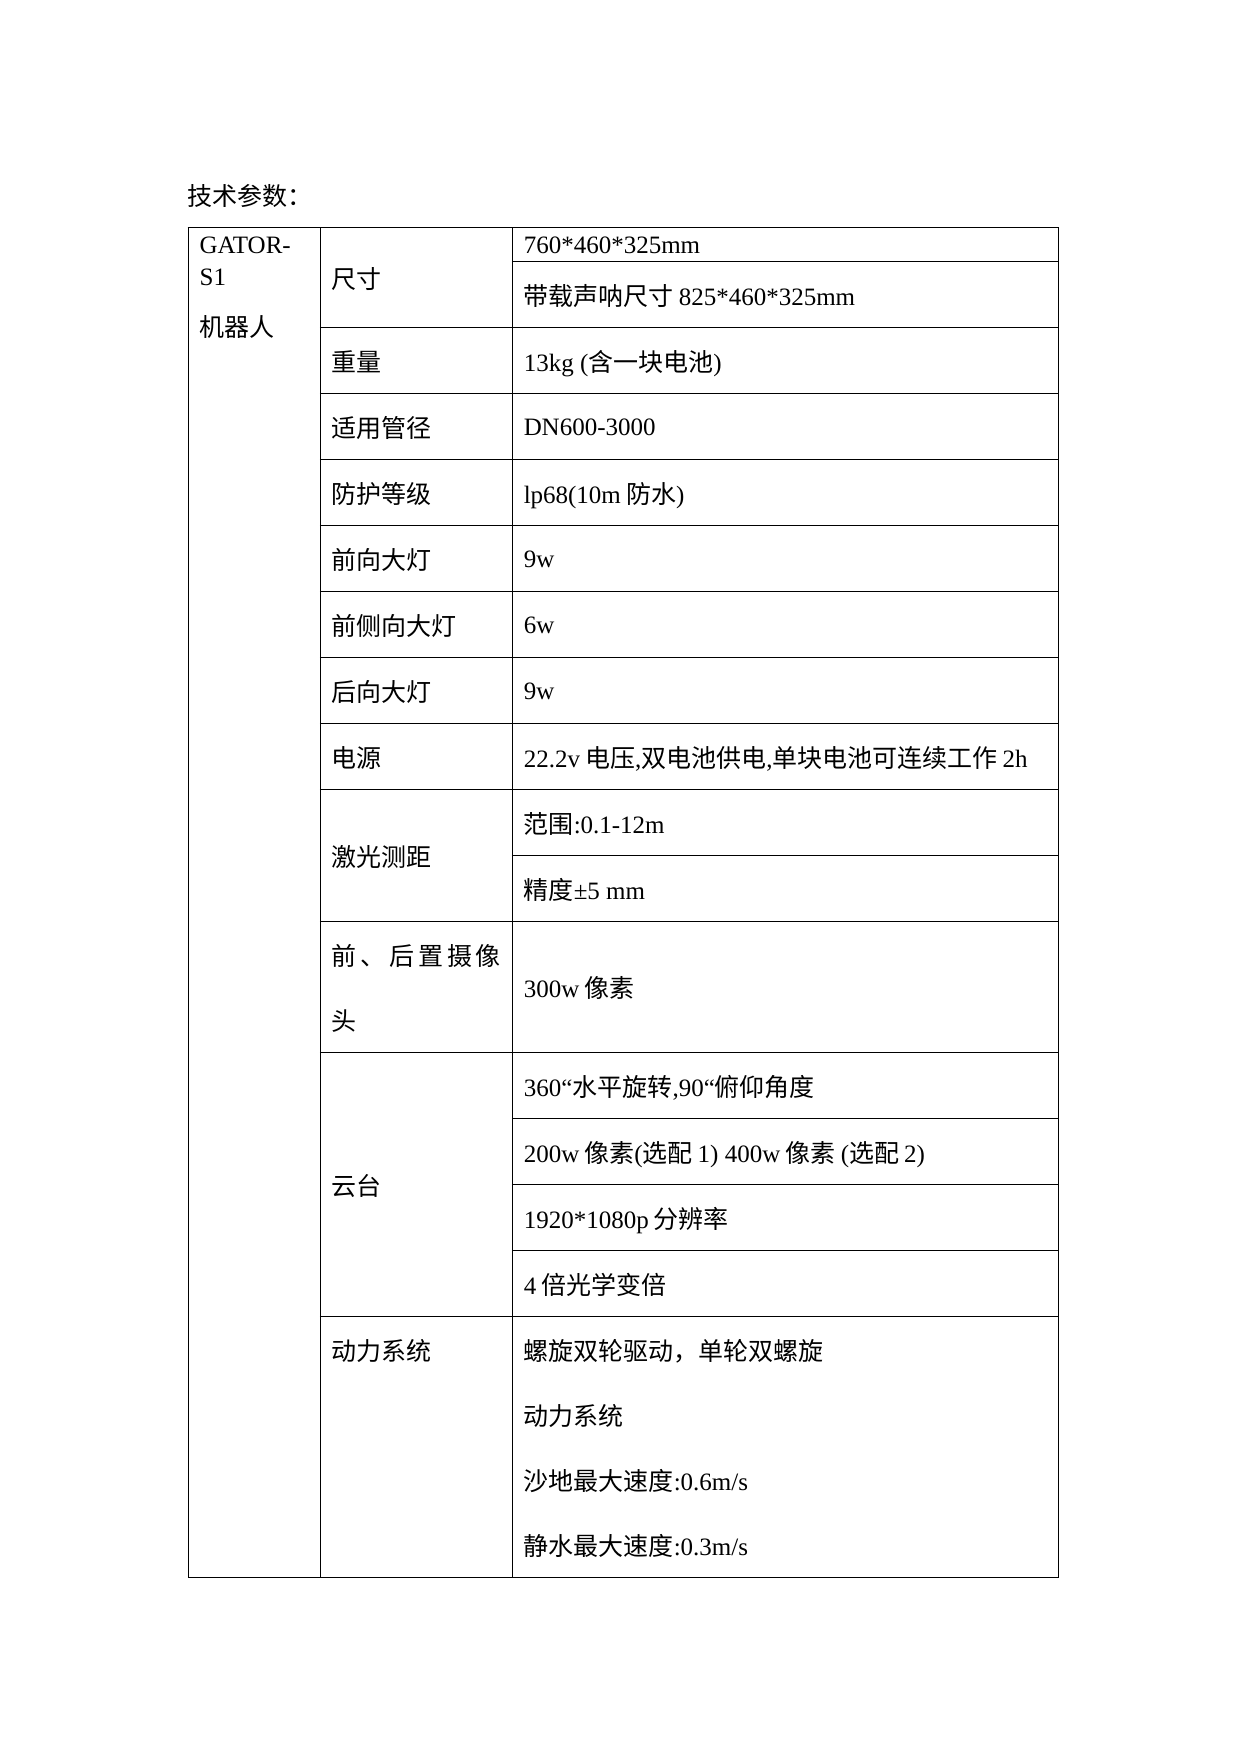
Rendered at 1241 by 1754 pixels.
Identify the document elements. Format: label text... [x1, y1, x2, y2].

table_cell 重量 [321, 328, 512, 393]
table_cell 9w [513, 658, 1058, 723]
table_cell 适用管径 [321, 394, 512, 459]
table_cell 300w像素 [513, 922, 1058, 1052]
table_cell 360“水平旋转,90“俯仰角度 [513, 1053, 1058, 1118]
table_cell 前、后置摄像头 [321, 922, 512, 1052]
table_cell 200w像素(选配1) 400w像素 (选配2) [513, 1119, 1058, 1184]
table_cell 精度±5 mm [513, 856, 1058, 921]
table_cell 防护等级 [321, 460, 512, 525]
table_cell 22.2v电压,双电池供电,单块电池可连续工作2h [513, 724, 1058, 789]
table_cell 后向大灯 [321, 658, 512, 723]
table_cell 带载声呐尺寸825*460*325mm [513, 262, 1058, 327]
table_header 760*460*325mm [513, 228, 1058, 261]
table_cell 范围:0.1-12m [513, 790, 1058, 855]
table_header GATOR-S1 机器人 [189, 228, 320, 1577]
table_cell 9w [513, 526, 1058, 591]
table_cell 云台 [321, 1053, 512, 1316]
table_header 尺寸 [321, 228, 512, 327]
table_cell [513, 1317, 1058, 1577]
table_cell 6w [513, 592, 1058, 657]
table_cell 激光测距 [321, 790, 512, 921]
table_cell 电源 [321, 724, 512, 789]
table_cell 1920*1080p分辨率 [513, 1185, 1058, 1250]
table_cell 4倍光学变倍 [513, 1251, 1058, 1316]
table_cell 前向大灯 [321, 526, 512, 591]
table_cell DN600-3000 [513, 394, 1058, 459]
table_cell 13kg (含一块电池) [513, 328, 1058, 393]
table_cell 前侧向大灯 [321, 592, 512, 657]
table_cell lp68(10m防水) [513, 460, 1058, 525]
table_cell 动力系统 [321, 1317, 512, 1577]
text 技术参数： [187, 162, 1053, 227]
